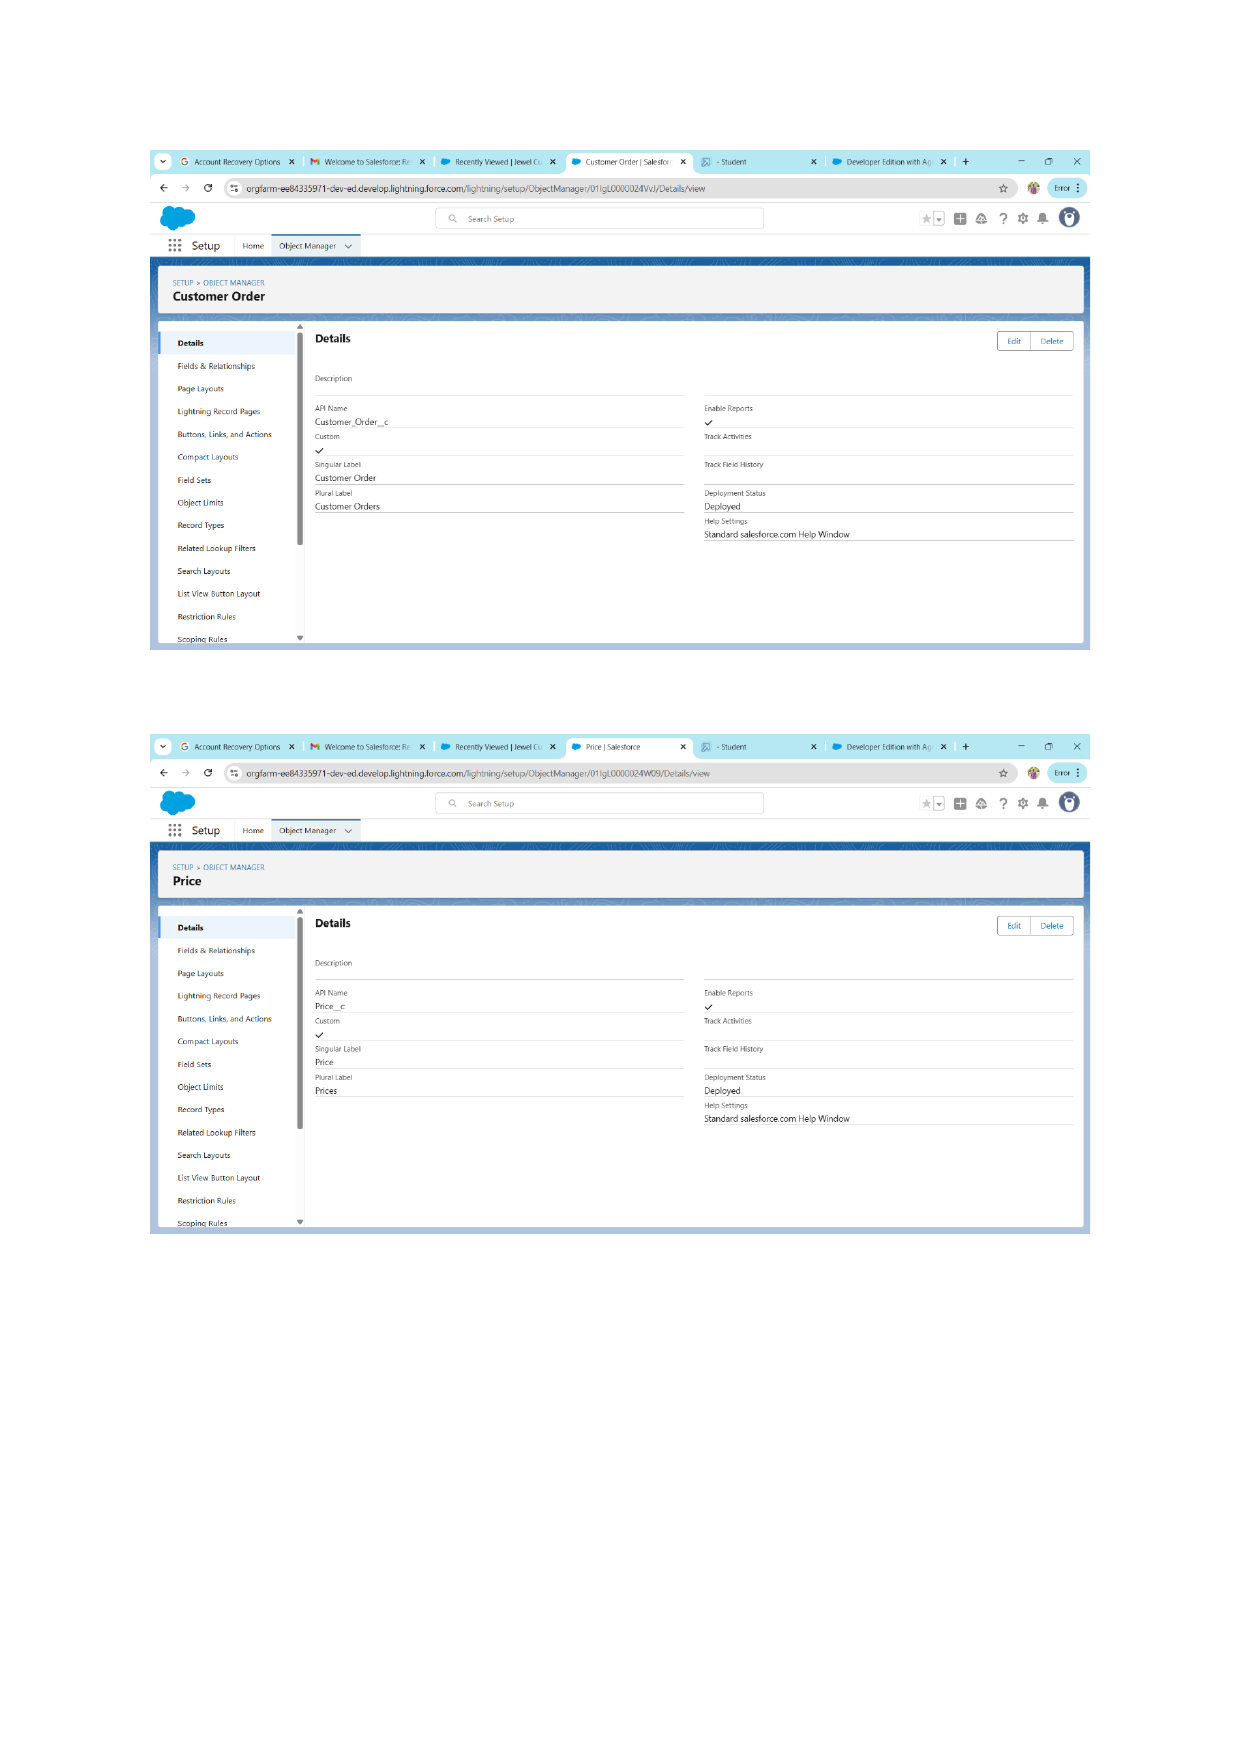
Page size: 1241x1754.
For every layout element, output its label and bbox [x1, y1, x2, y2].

picture [150, 734, 1091, 1234]
picture [150, 150, 1091, 650]
